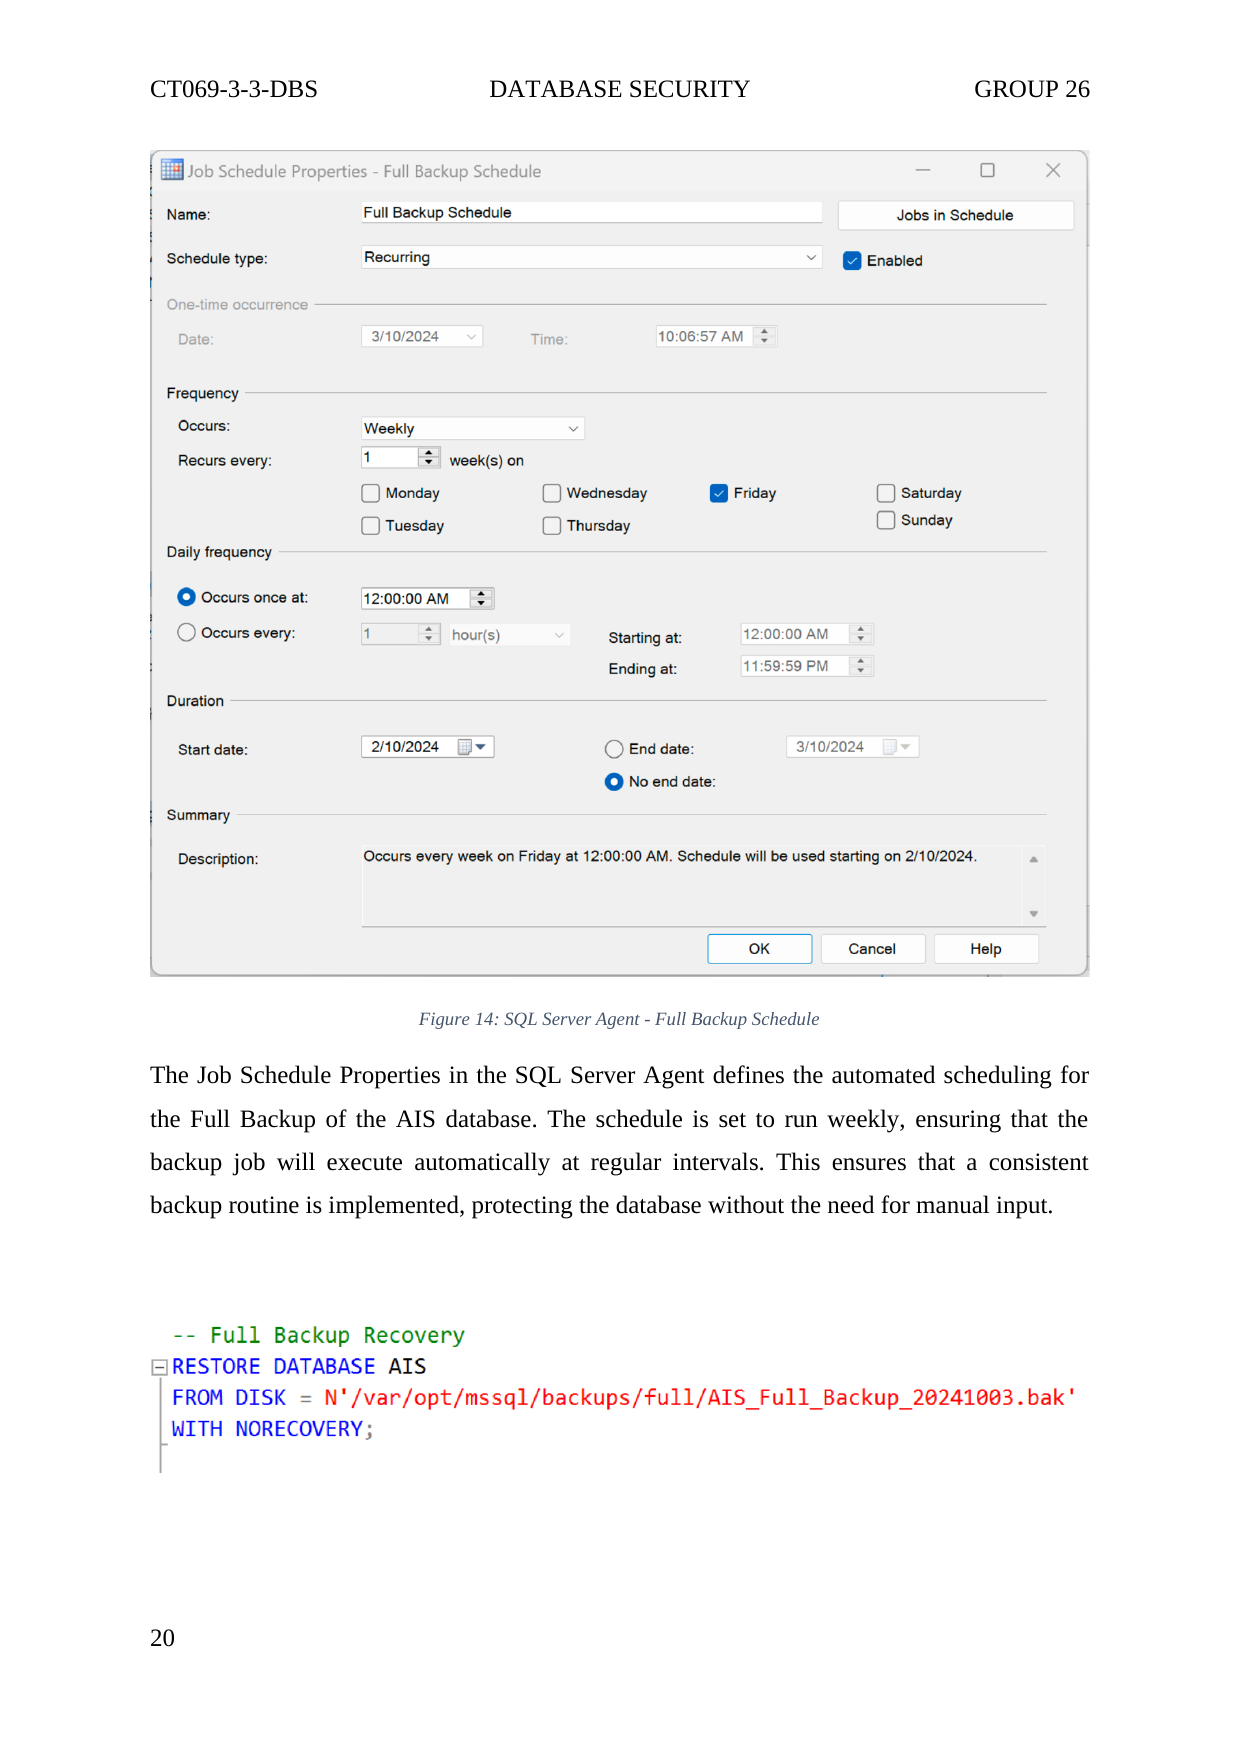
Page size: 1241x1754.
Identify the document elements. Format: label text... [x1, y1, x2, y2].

text The Job Schedule Properties in the SQL Server Agent defines the automated scheduling for the Full Backup of the AIS database. The schedule is set to run weekly, ensuring that the backup job will execute automatically at regular intervals. This ensures that a consistent backup routine is implemented, protecting the database without the need for manual input. [150, 1061, 1090, 1219]
picture [150, 150, 1090, 977]
picture [150, 1309, 1090, 1473]
text Figure 14: SQL Server Agent - Full Backup Schedule [150, 1007, 1090, 1029]
